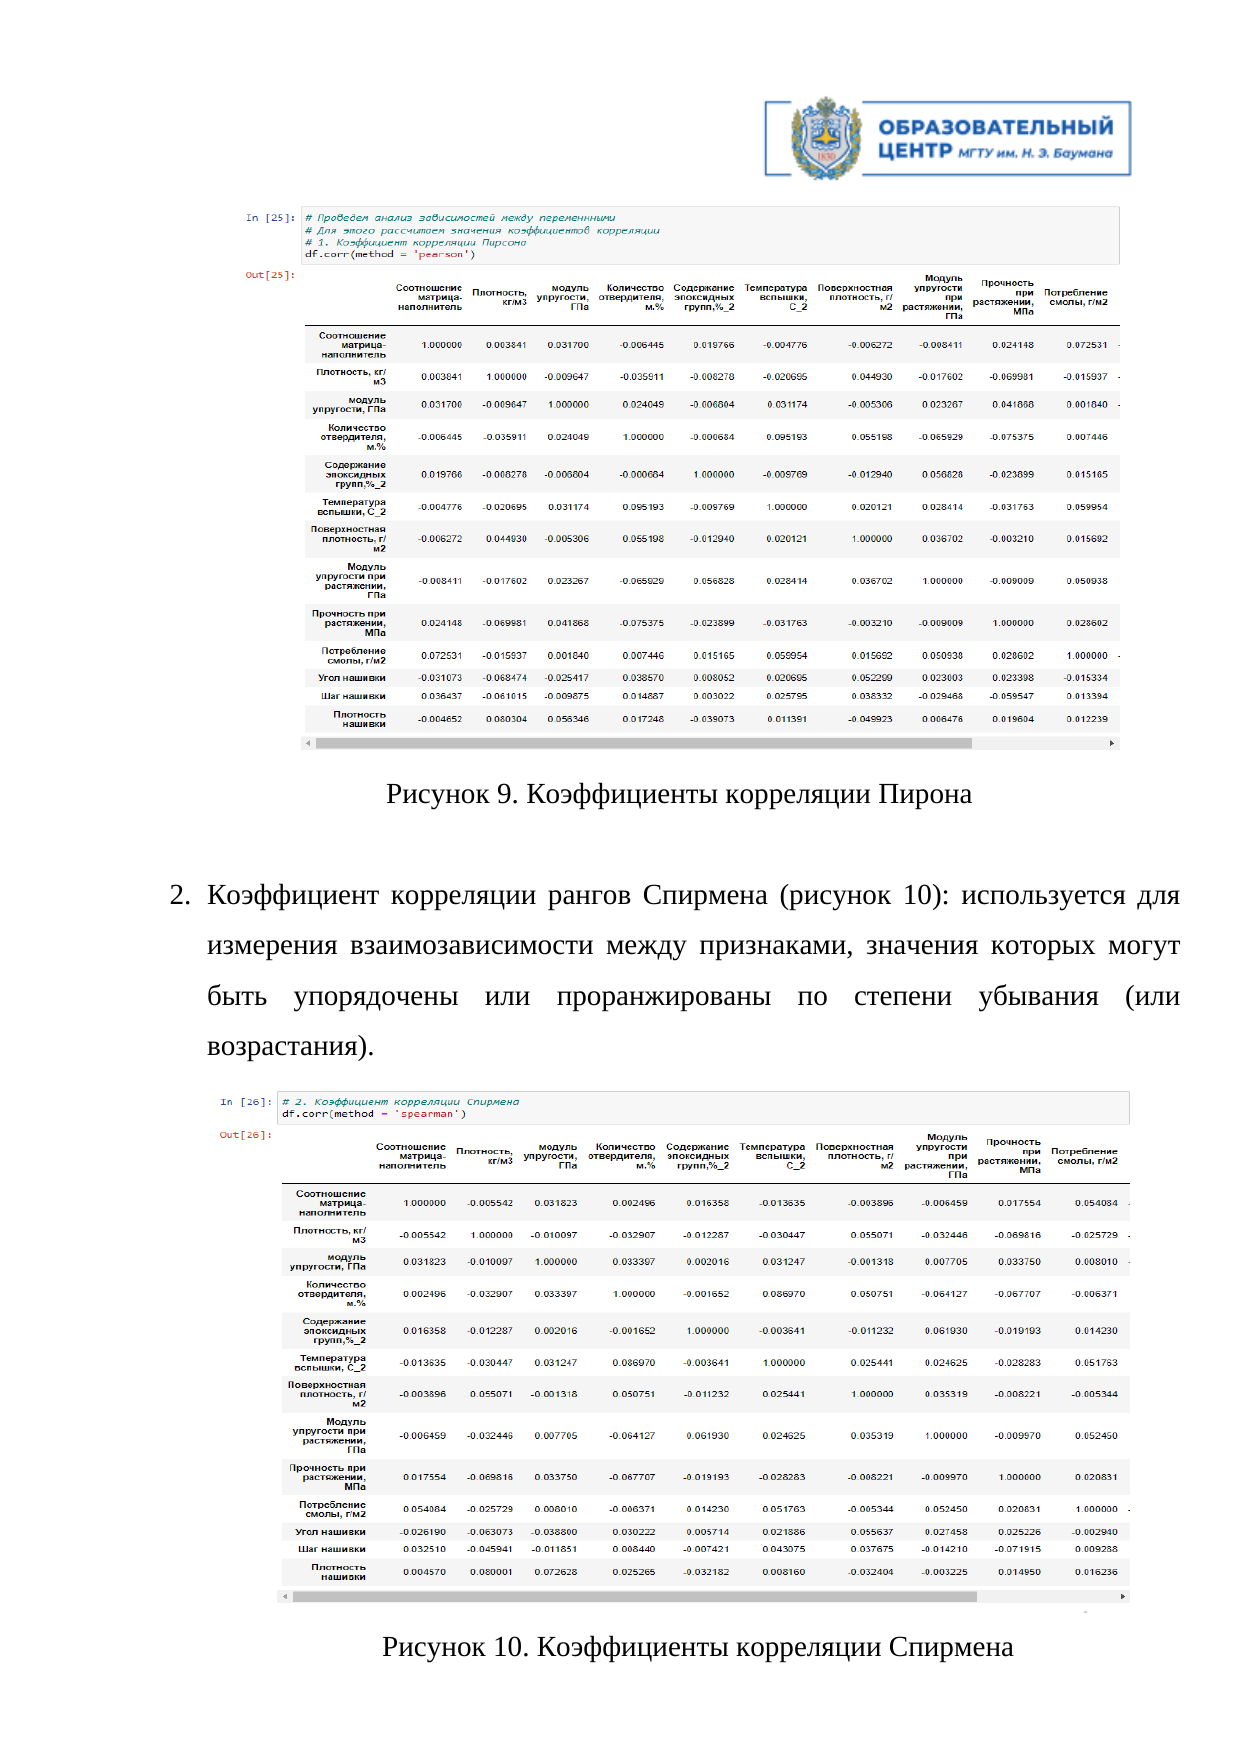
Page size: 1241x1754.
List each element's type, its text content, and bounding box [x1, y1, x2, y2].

text Рисунок 10. Коэффициенты корреляции Спирмена [215, 1629, 1181, 1663]
list Коэффициент корреляции рангов Спирмена (рисунок 10): используется для измерения взаимозависимости между признаками, значения которых могут быть упорядочены или проранжированы по степени убывания (или возрастания). [169, 877, 1181, 1062]
picture [227, 73, 1182, 760]
text Рисунок 9. Коэффициенты корреляции Пирона [177, 777, 1181, 810]
picture [211, 1078, 1147, 1613]
